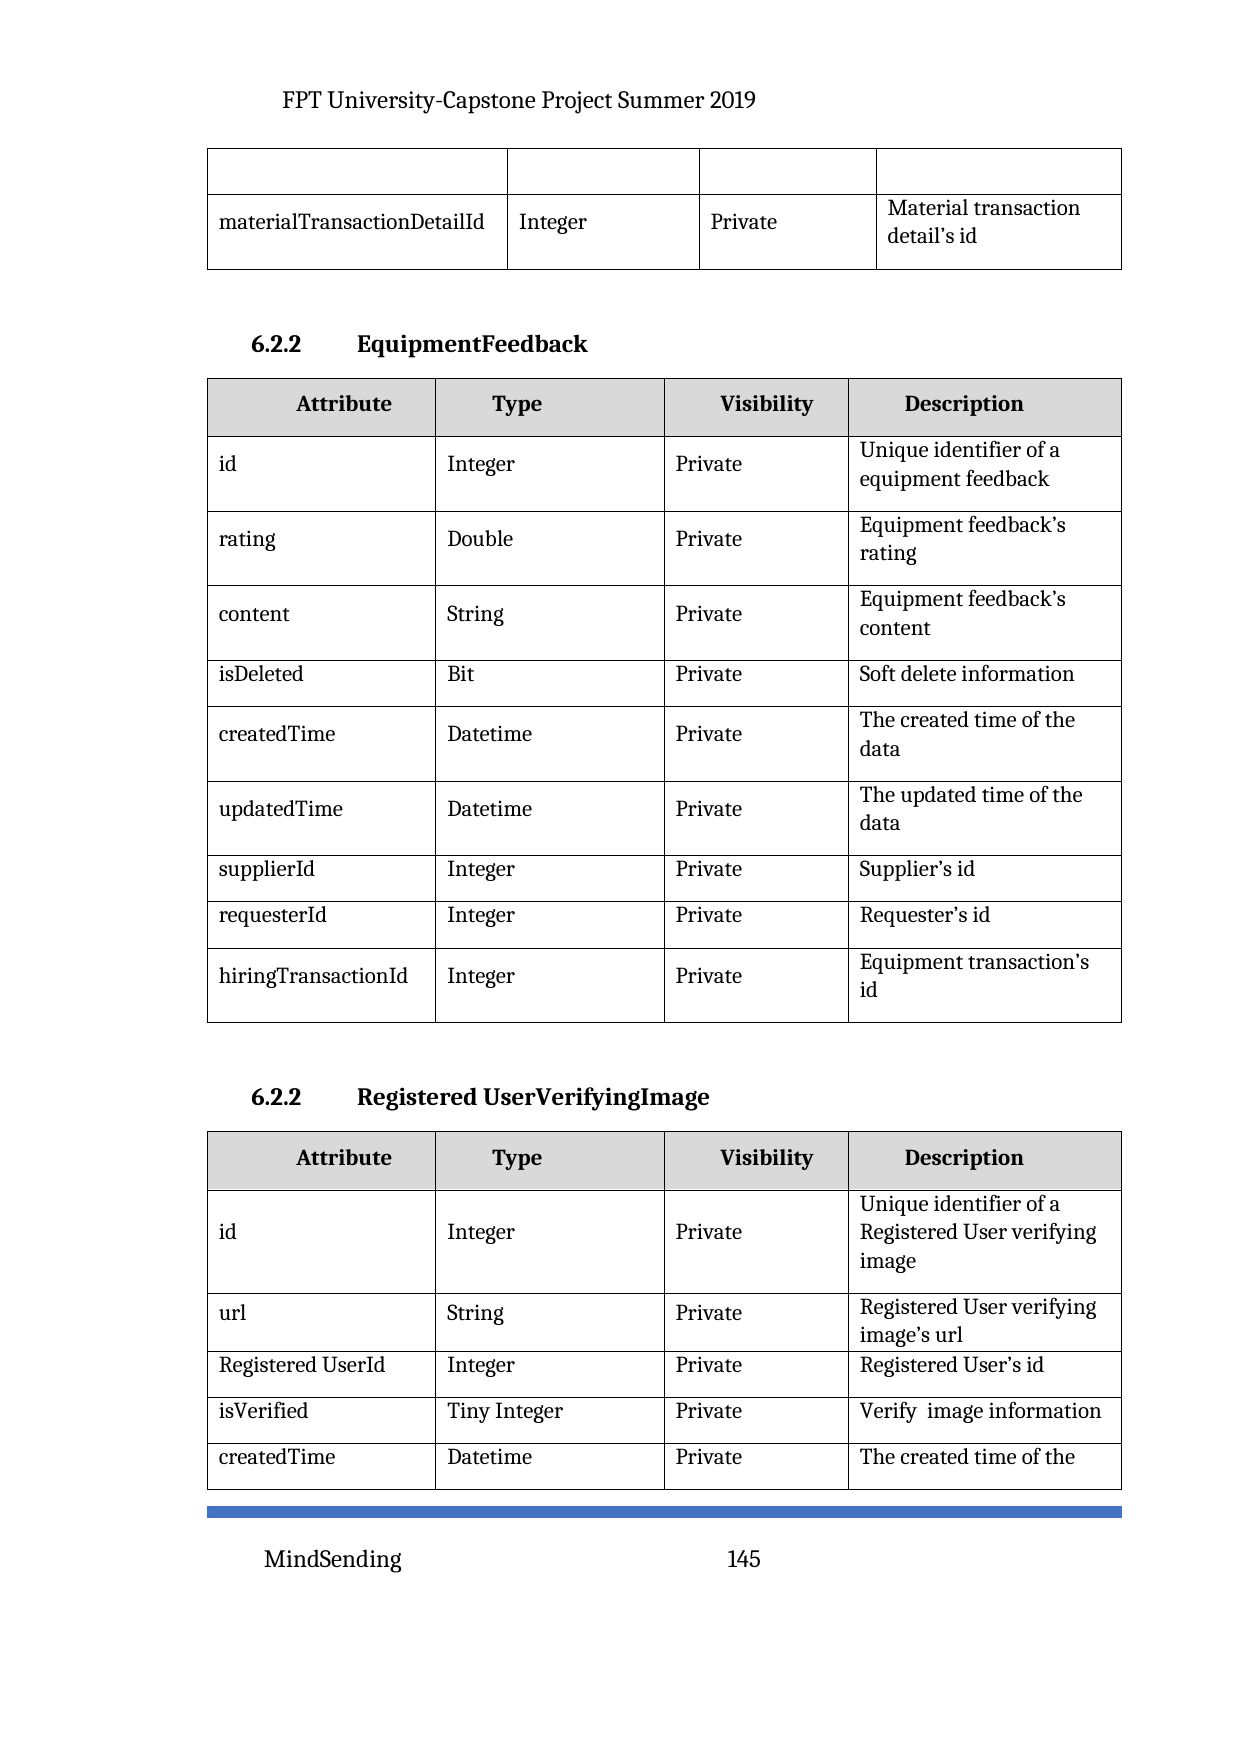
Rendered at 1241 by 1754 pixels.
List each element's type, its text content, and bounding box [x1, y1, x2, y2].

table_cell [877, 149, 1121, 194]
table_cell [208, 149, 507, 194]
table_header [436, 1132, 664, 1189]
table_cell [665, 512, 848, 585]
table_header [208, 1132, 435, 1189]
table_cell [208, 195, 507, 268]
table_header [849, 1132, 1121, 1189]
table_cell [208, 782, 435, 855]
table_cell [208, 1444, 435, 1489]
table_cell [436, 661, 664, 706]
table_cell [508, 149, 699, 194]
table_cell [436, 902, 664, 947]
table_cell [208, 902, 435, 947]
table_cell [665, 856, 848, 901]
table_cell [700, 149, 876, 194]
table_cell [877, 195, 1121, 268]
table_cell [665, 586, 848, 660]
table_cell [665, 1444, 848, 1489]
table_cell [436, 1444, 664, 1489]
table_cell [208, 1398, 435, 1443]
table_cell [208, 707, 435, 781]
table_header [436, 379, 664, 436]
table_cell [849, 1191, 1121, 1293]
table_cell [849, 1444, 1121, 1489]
subtitle EquipmentFeedback [206, 330, 1122, 358]
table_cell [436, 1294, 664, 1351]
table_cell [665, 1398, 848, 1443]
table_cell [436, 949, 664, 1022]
subtitle Registered UserVerifyingImage [206, 1083, 1122, 1112]
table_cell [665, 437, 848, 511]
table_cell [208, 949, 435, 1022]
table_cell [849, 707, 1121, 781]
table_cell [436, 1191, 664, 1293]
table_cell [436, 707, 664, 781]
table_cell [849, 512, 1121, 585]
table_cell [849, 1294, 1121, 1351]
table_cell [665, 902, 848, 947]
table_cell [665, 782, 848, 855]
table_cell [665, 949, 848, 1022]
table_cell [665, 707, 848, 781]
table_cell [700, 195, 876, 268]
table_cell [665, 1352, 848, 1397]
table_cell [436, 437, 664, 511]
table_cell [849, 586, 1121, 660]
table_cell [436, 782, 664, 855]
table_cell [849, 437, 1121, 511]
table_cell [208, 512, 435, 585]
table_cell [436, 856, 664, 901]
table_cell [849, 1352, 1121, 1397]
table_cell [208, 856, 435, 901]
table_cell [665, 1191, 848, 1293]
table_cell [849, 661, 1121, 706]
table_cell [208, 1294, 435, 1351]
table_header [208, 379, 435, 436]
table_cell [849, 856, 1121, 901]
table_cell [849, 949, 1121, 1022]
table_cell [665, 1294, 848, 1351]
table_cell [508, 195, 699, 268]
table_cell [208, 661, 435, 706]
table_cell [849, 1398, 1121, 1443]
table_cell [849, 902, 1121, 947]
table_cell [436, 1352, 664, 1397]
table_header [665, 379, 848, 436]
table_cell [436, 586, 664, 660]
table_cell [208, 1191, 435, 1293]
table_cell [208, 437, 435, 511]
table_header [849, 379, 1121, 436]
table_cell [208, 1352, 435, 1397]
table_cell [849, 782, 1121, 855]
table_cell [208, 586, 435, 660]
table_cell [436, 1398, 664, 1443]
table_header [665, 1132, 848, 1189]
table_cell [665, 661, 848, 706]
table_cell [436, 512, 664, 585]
